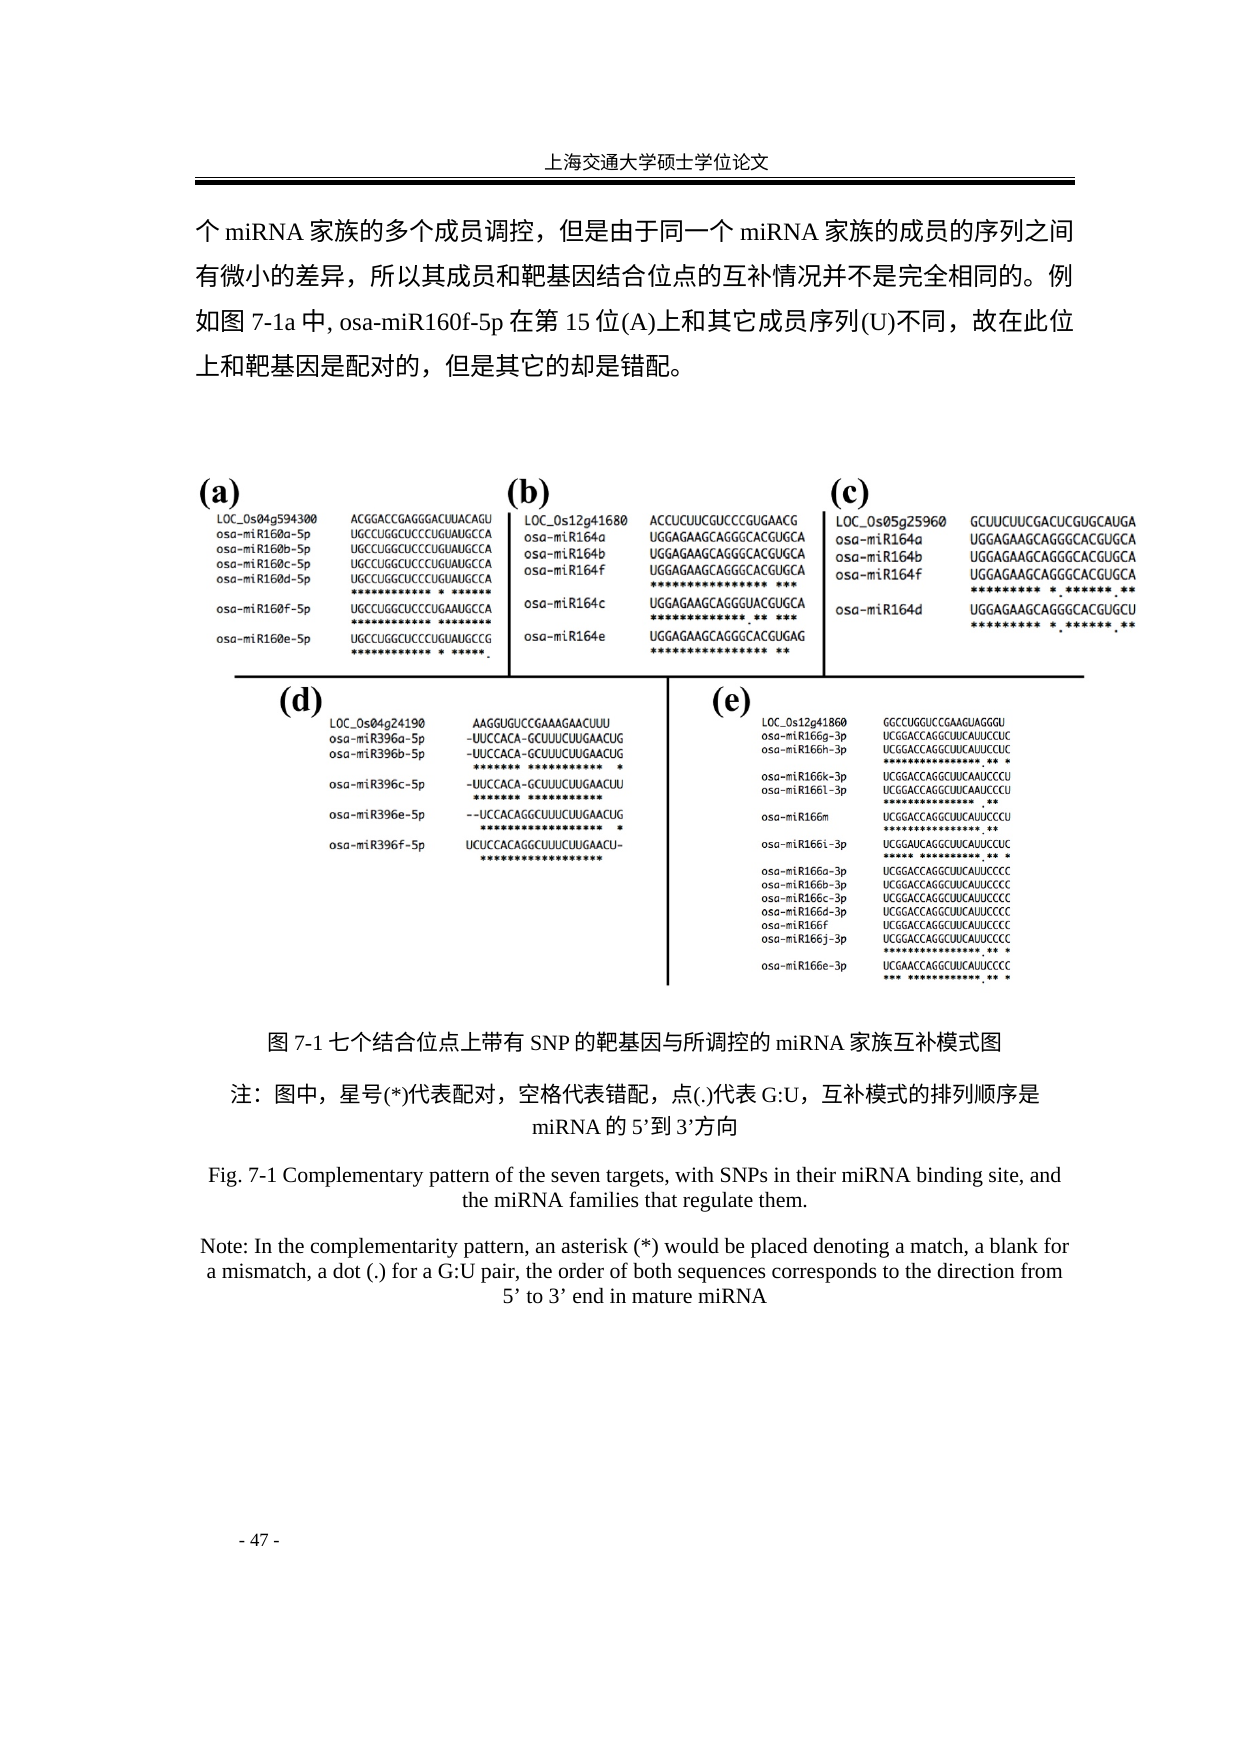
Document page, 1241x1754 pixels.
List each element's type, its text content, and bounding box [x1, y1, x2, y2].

text 图7-1 七个结合位点上带有SNP的靶基因与所调控的miRNA家族互补模式图 [195, 1025, 1075, 1057]
text Fig. 7-1 Complementary pattern of the seven targets, with SNPs in their miRNA binding site, and the miRNA families that regulate them. [195, 1162, 1075, 1212]
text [195, 211, 1075, 383]
text 注：图中，星号(*)代表配对，空格代表错配，点(.)代表G:U，互补模式的排列顺序是miRNA的5’到3’方向 [195, 1077, 1075, 1141]
picture [195, 469, 1140, 997]
text Note: In the complementarity pattern, an asterisk (*) would be placed denoting a match, a blank for a mismatch, a dot (.) for a G:U pair, the order of both sequences corresponds to the direction from 5’ to 3’ end in mature miRNA [195, 1233, 1075, 1308]
